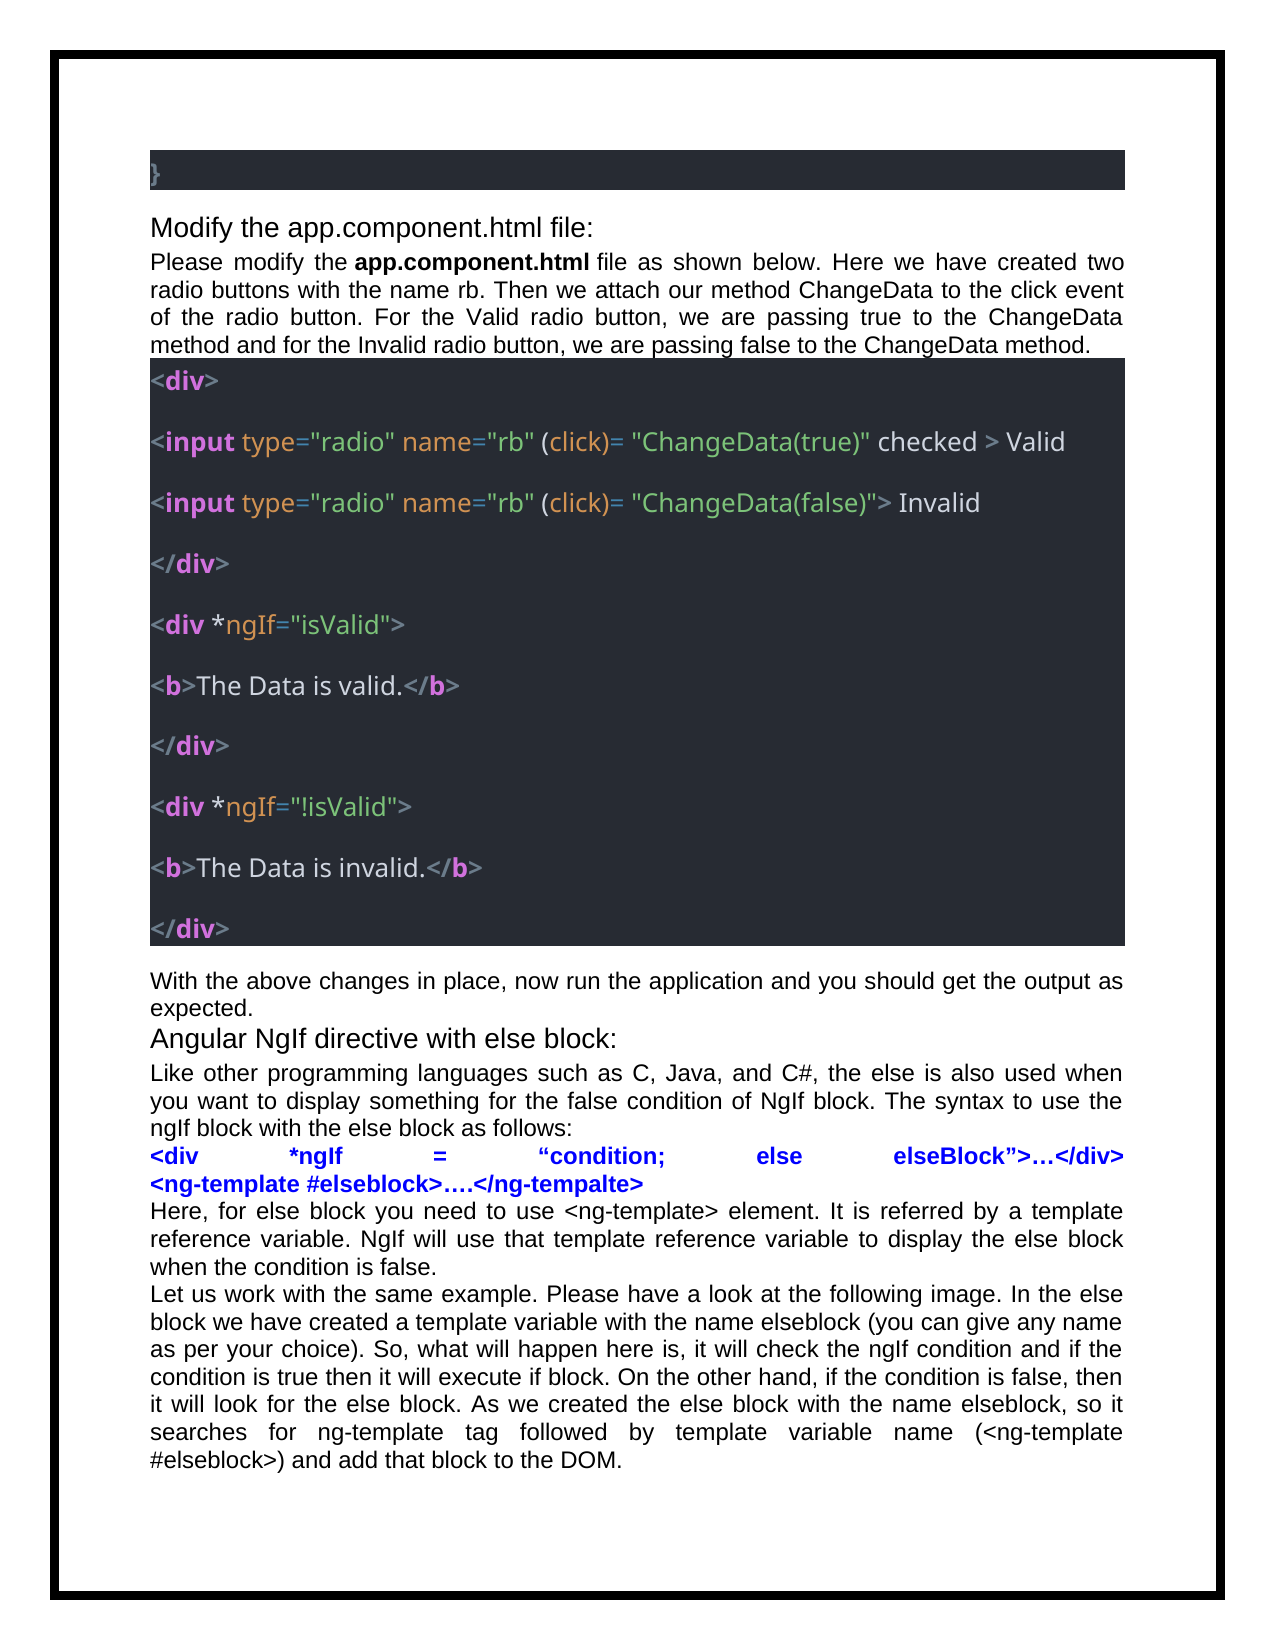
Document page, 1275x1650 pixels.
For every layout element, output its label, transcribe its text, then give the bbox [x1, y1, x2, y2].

text <input type="radio" name="rb" (click)= "ChangeData(false)"> Invalid [150, 480, 1125, 520]
text <b>The Data is invalid.</b> [150, 845, 1125, 885]
text <div *ngIf="!isValid"> [150, 784, 1125, 824]
text Like other programming languages such as C, Java, and C#, the else is also used when you want to display something for the false condition of NgIf block. The syntax to use the ngIf block with the else block as follows: [150, 1059, 1125, 1142]
text With the above changes in place, now run the application and you should get the output as expected. [150, 967, 1125, 1022]
text <b>The Data is valid.</b> [150, 663, 1125, 703]
text <div *ngIf="isValid"> [150, 602, 1125, 642]
text </div> [150, 906, 1125, 946]
text <input type="radio" name="rb" (click)= "ChangeData(true)" checked > Valid [150, 419, 1125, 459]
text <div> [150, 358, 1125, 398]
subtitle Modify the app.component.html file: [150, 211, 1125, 243]
subtitle Angular NgIf directive with else block: [150, 1022, 1125, 1054]
text <div *ngIf = “condition; else elseBlock”>…</div> <ng-template #elseblock>….</ng-tempalte> [150, 1142, 1125, 1197]
text Please modify the app.component.html file as shown below. Here we have created two radio buttons with the name rb. Then we attach our method ChangeData to the click event of the radio button. For the Valid radio button, we are passing true to the ChangeData method and for the Invalid radio button, we are passing false to the ChangeData method. [150, 248, 1125, 358]
text Let us work with the same example. Please have a look at the following image. In the else block we have created a template variable with the name elseblock (you can give any name as per your choice). So, what will happen here is, it will check the ngIf condition and if the condition is true then it will execute if block. On the other hand, if the condition is false, then it will look for the else block. As we created the else block with the name elseblock, so it searches for ng-template tag followed by template variable name (<ng-template #elseblock>) and add that block to the DOM. [150, 1280, 1125, 1473]
text } [150, 150, 1125, 190]
text </div> [150, 541, 1125, 581]
text </div> [150, 723, 1125, 763]
text Here, for else block you need to use <ng-template> element. It is referred by a template reference variable. NgIf will use that template reference variable to display the else block when the condition is false. [150, 1197, 1125, 1280]
